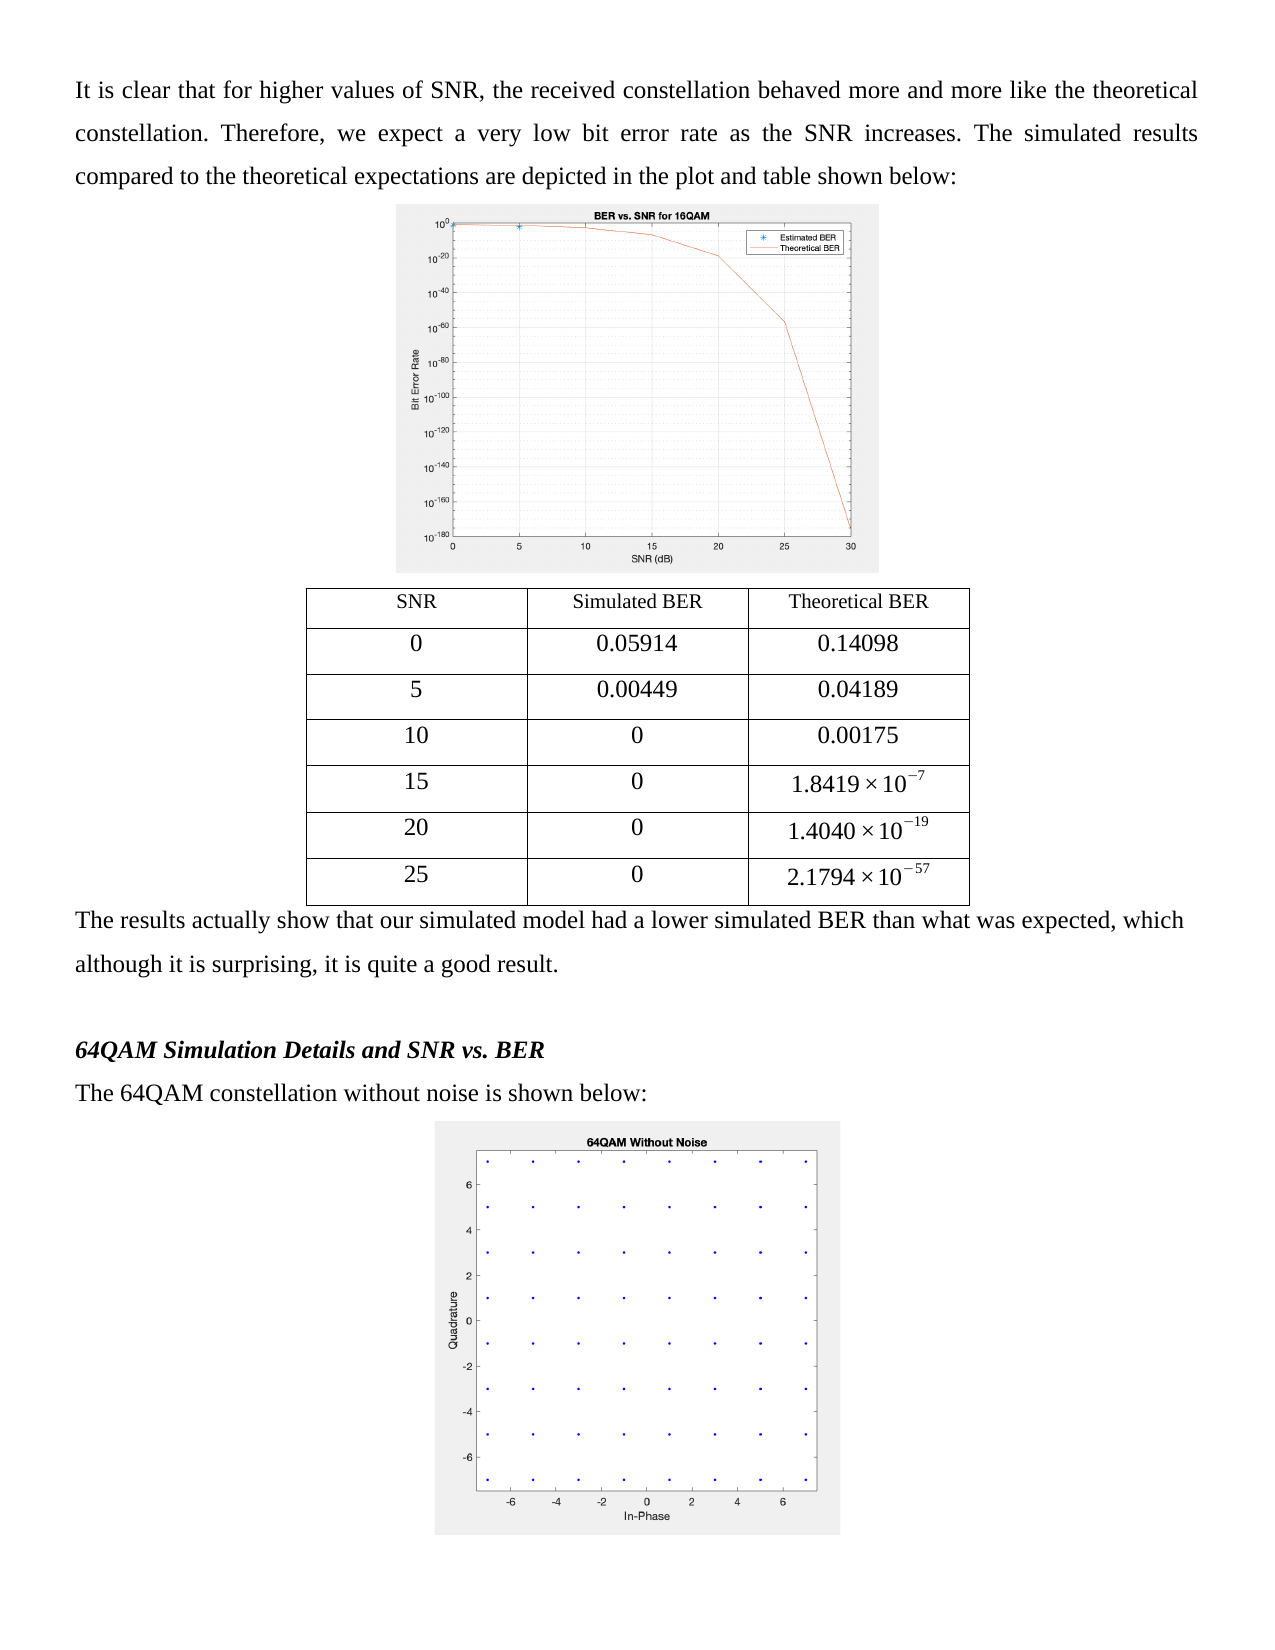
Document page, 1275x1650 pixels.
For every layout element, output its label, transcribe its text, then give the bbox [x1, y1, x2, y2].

table_cell [528, 859, 748, 904]
text The results actually show that our simulated model had a lower simulated BER than what was expected, which although it is surprising, it is quite a good result. [75, 906, 1200, 977]
table_cell [307, 813, 527, 858]
table_cell [307, 859, 527, 904]
table_cell [528, 675, 748, 719]
table_cell [307, 720, 527, 765]
picture [434, 1121, 841, 1535]
table_header SNR [307, 589, 527, 628]
table_cell [307, 629, 527, 673]
table_cell [307, 675, 527, 719]
table_cell [749, 859, 969, 904]
table_cell [528, 813, 748, 858]
table_header Theoretical BER [749, 589, 969, 628]
text It is clear that for higher values of SNR, the received constellation behaved more and more like the theoretical constellation. Therefore, we expect a very low bit error rate as the SNR increases. The simulated results compared to the theoretical expectations are depicted in the plot and table shown below: [75, 75, 1200, 190]
table_cell [528, 766, 748, 812]
table_cell [528, 629, 748, 673]
text 64QAM Simulation Details and SNR vs. BER [75, 1035, 1200, 1064]
table_cell [749, 629, 969, 673]
table_cell [307, 766, 527, 812]
table_cell [749, 720, 969, 765]
picture [396, 204, 879, 573]
table_cell [528, 720, 748, 765]
table_cell [749, 766, 969, 812]
table_cell [749, 675, 969, 719]
table_cell [749, 813, 969, 858]
text The 64QAM constellation without noise is shown below: [75, 1078, 1200, 1107]
table_header Simulated BER [528, 589, 748, 628]
